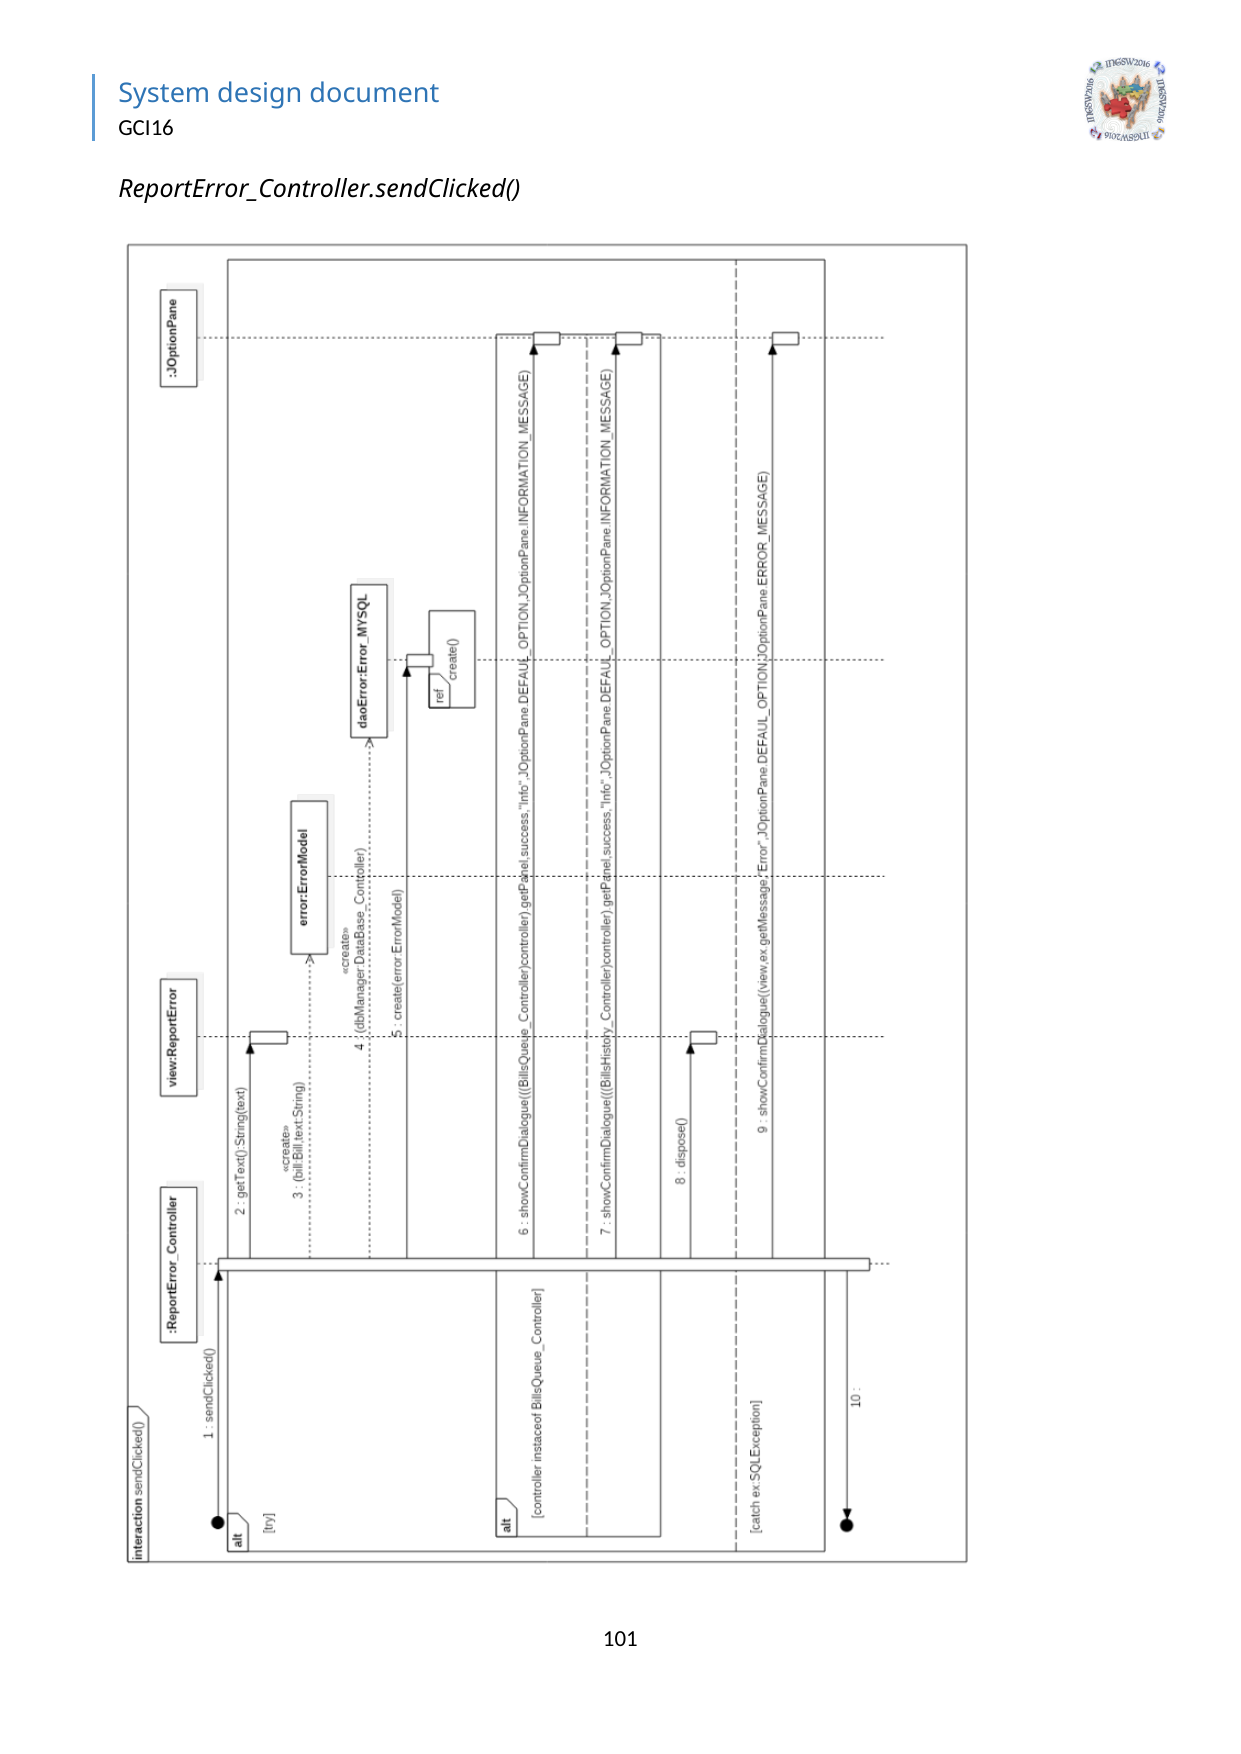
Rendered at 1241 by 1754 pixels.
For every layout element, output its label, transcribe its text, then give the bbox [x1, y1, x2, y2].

picture [120, 209, 1003, 1569]
subtitle ReportError_Controller.sendClicked() [118, 171, 1122, 205]
picture [1076, 55, 1171, 149]
